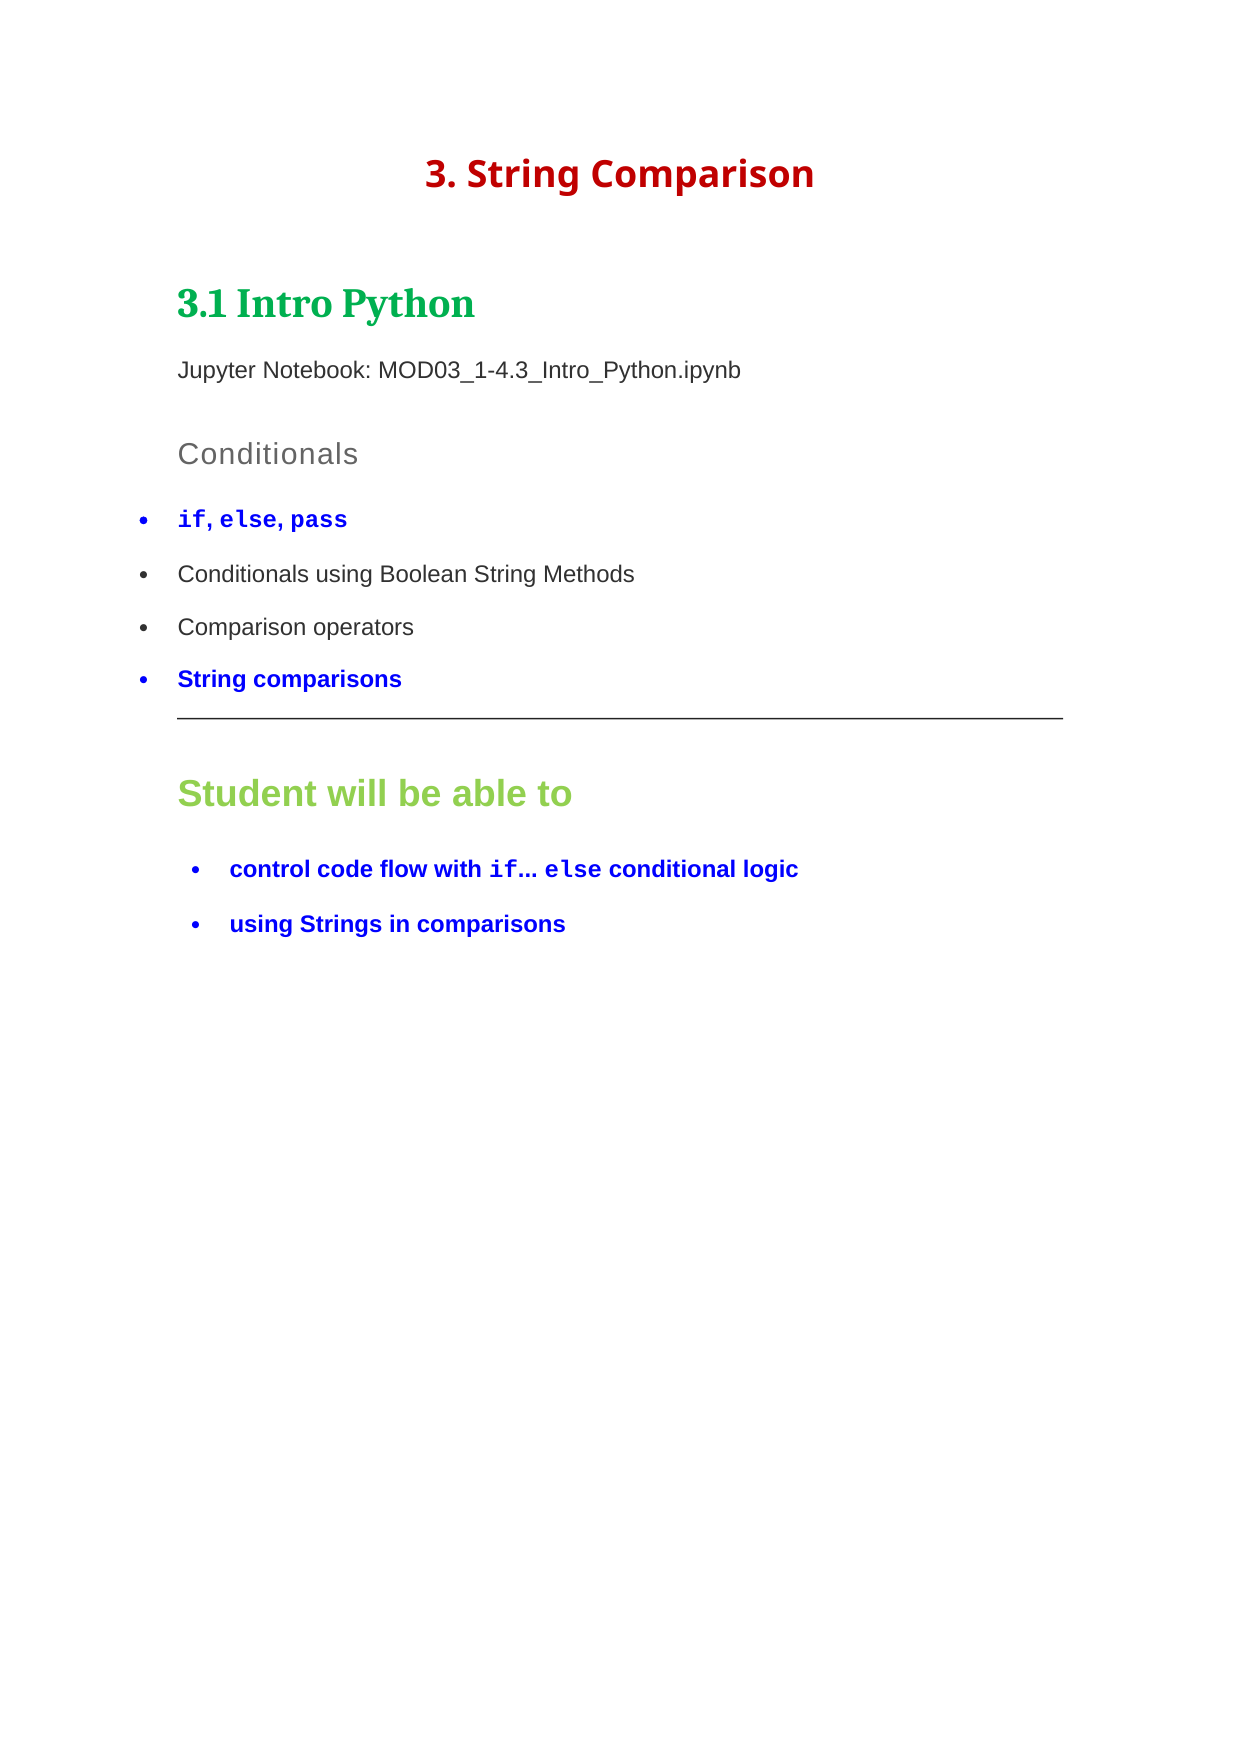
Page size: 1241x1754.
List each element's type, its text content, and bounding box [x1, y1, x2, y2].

list using Strings in comparisons [192, 902, 1063, 937]
text 3. String Comparison [177, 148, 1063, 199]
list Conditionals using Boolean String Methods [140, 552, 1063, 587]
text Conditionals [177, 436, 1063, 471]
list String comparisons [140, 658, 1063, 693]
list if, else, pass [140, 500, 1063, 535]
text Student will be able to [177, 771, 1063, 814]
text 3.1 Intro Python [177, 280, 1063, 328]
list control code flow with if... else conditional logic [192, 849, 1063, 884]
text Jupyter Notebook: MOD03_1-4.3_Intro_Python.ipynb [177, 356, 1063, 384]
list Comparison operators [140, 605, 1063, 640]
